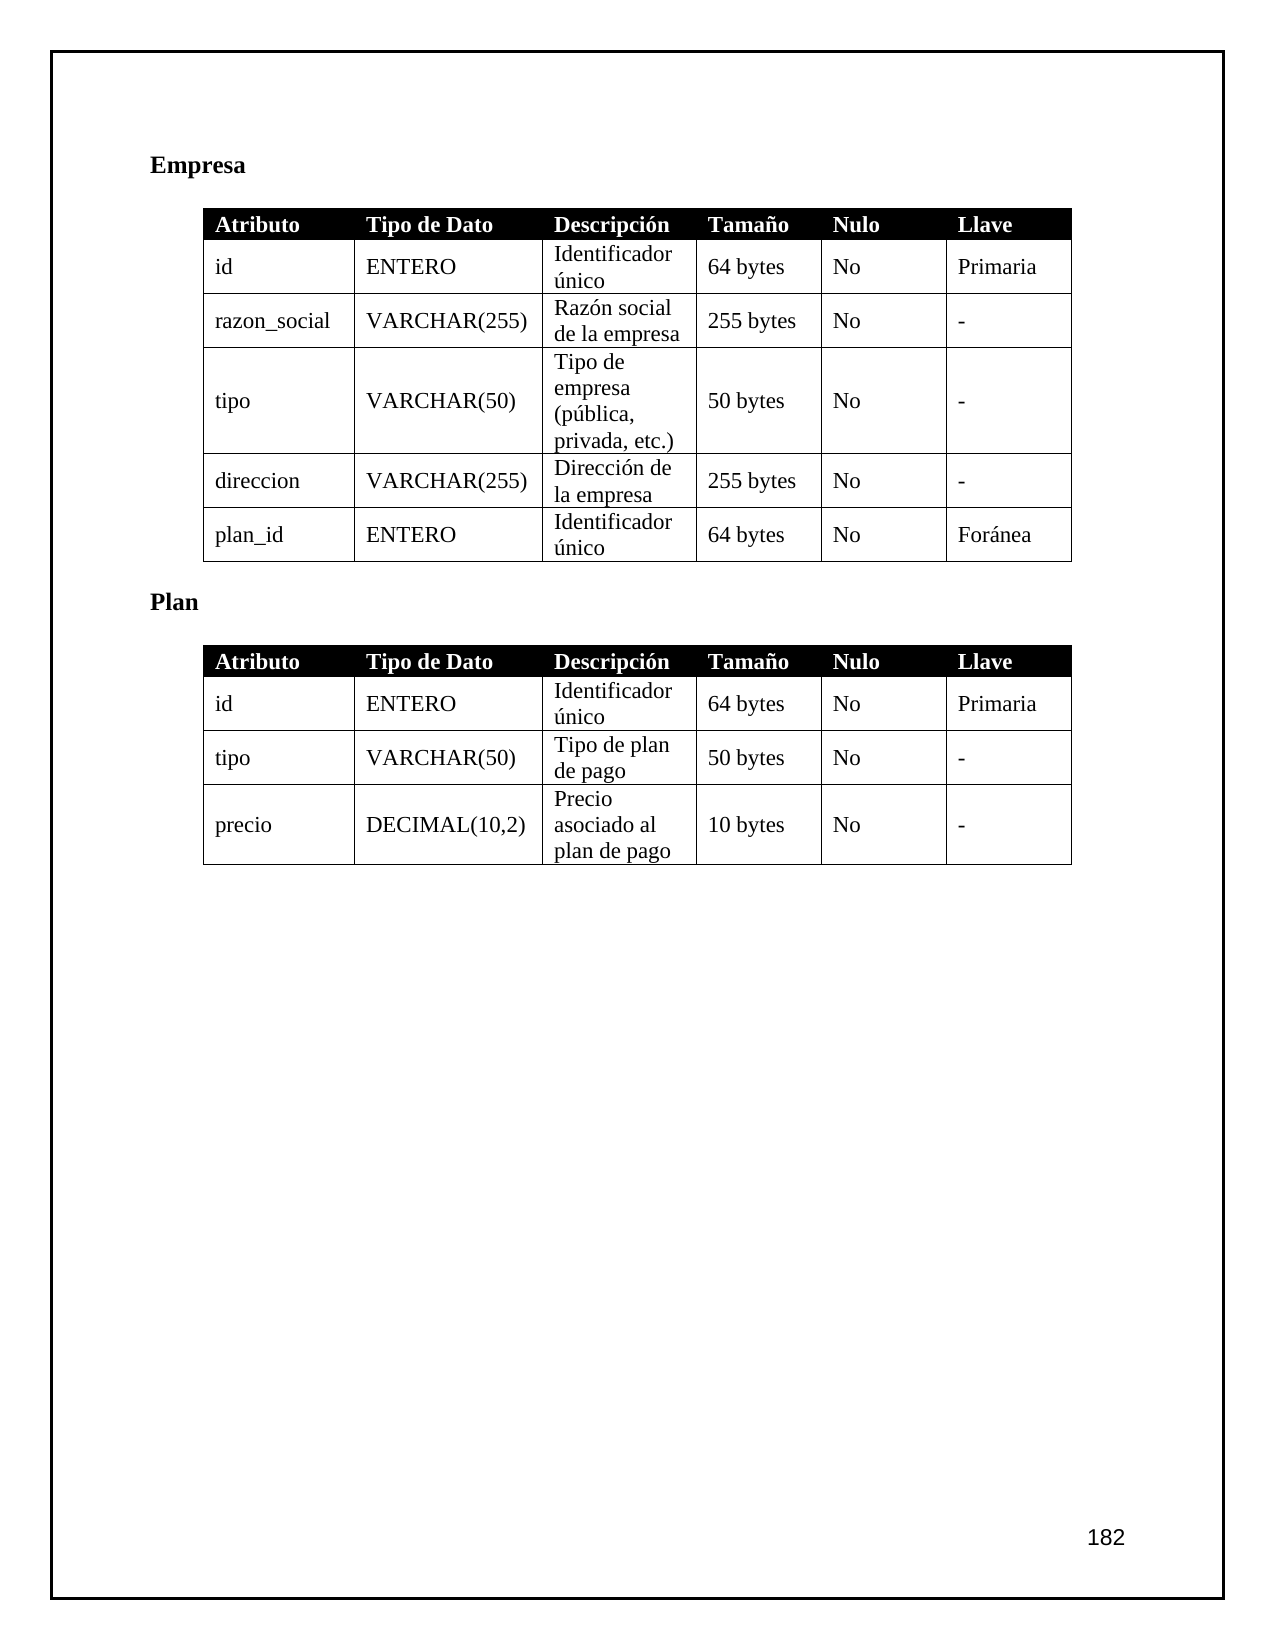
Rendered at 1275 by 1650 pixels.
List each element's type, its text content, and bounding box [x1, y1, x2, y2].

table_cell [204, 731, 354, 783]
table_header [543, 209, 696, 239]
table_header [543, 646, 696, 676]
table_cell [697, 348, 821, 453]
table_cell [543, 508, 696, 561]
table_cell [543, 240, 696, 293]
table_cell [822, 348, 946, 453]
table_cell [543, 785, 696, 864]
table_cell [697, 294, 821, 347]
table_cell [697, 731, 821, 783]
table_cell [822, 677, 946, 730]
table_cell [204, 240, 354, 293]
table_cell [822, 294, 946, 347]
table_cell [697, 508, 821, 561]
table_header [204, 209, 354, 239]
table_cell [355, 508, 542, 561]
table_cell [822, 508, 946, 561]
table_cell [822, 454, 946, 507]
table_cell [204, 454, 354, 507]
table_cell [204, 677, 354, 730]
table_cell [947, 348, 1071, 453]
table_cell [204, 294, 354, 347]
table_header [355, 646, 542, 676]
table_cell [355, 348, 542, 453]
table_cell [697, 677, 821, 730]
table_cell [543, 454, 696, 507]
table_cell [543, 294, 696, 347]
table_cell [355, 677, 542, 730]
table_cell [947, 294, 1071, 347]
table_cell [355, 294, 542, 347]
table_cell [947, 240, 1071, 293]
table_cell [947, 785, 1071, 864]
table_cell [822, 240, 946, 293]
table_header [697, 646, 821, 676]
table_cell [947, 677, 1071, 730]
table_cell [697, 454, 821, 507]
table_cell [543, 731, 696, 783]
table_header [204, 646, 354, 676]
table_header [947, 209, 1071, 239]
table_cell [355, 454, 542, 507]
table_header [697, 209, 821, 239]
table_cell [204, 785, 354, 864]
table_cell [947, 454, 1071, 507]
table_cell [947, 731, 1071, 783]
text Plan [150, 587, 1125, 616]
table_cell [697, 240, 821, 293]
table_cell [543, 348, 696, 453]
text Empresa [150, 150, 1125, 179]
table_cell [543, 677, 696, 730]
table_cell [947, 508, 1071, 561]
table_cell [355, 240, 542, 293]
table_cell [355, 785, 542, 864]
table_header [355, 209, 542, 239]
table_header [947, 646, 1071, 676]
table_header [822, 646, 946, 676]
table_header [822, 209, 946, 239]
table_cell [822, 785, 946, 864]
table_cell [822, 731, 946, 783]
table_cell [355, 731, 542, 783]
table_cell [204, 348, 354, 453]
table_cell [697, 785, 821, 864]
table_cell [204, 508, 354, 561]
